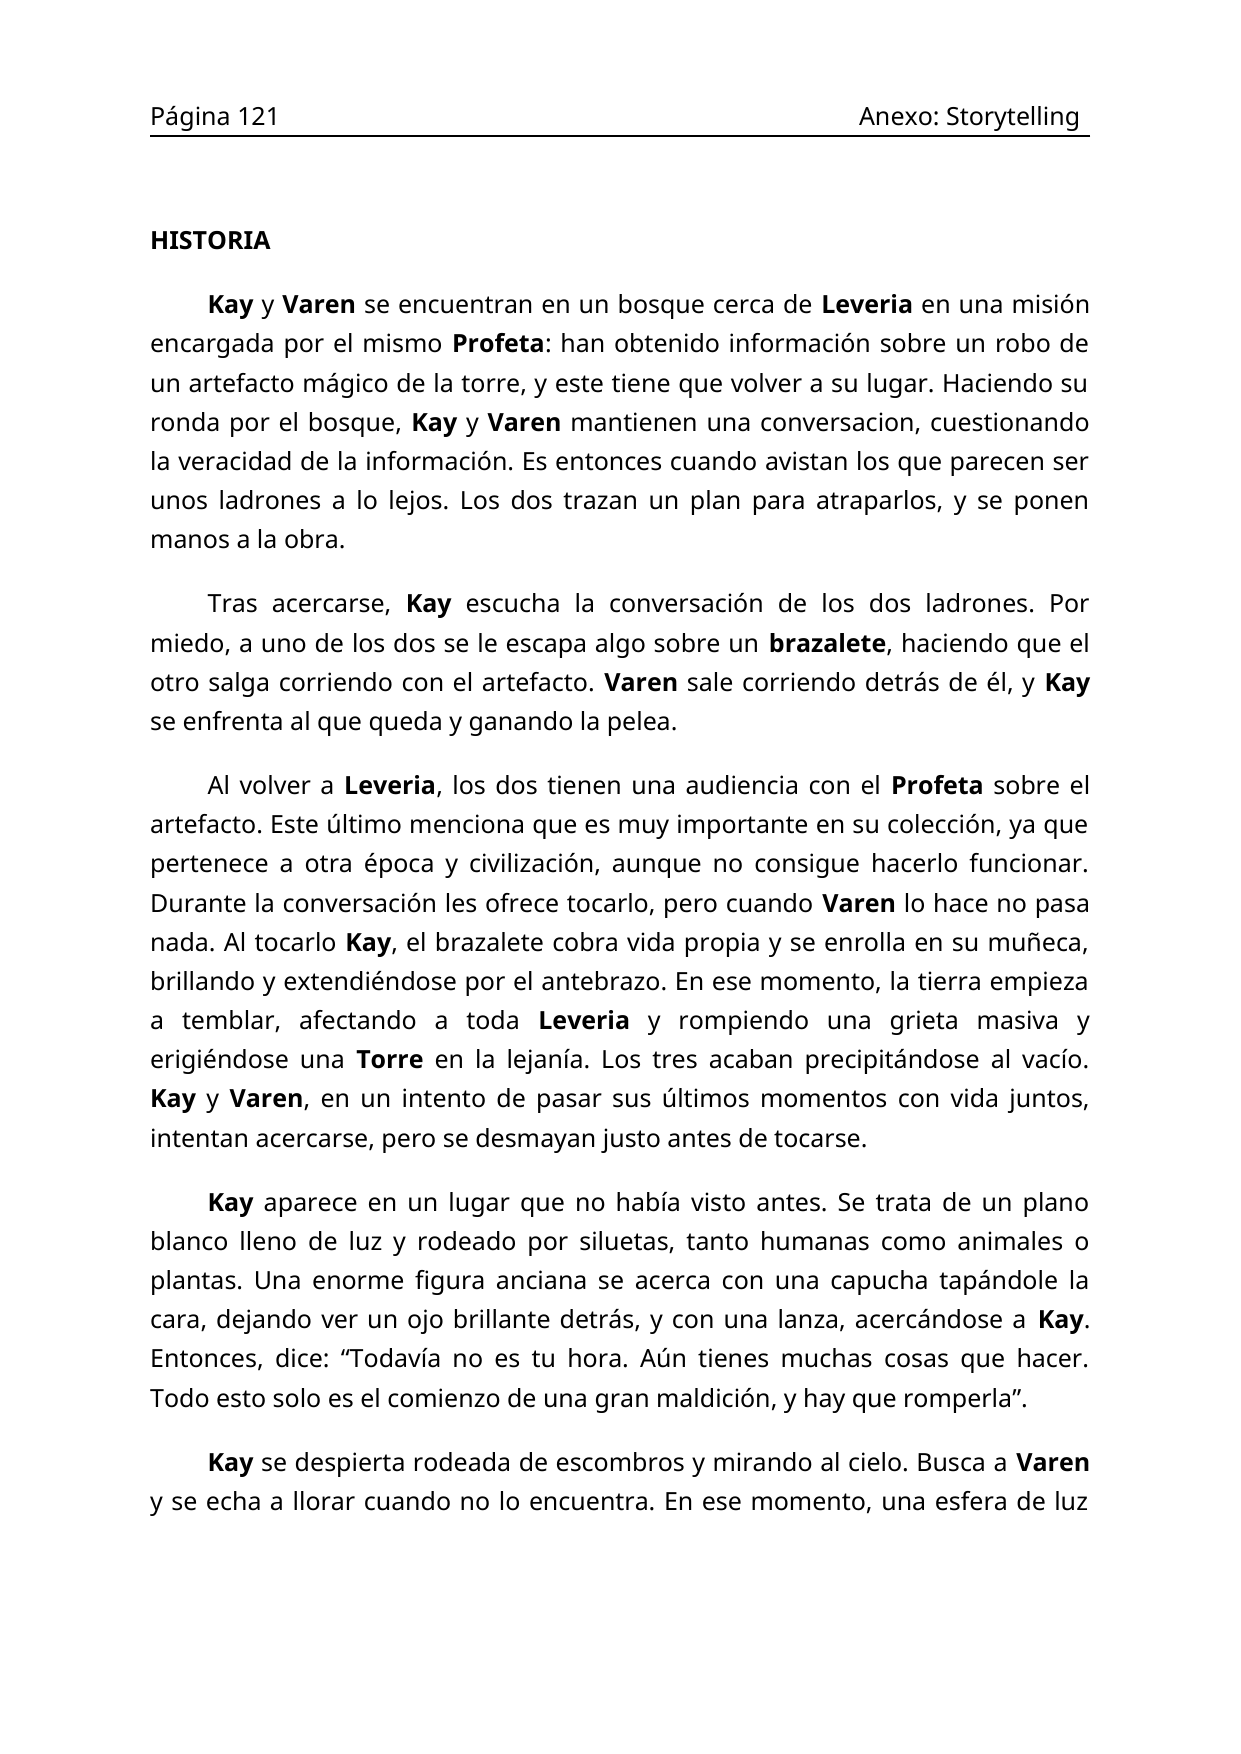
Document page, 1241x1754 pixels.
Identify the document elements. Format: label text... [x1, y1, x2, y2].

text Kay y Varen se encuentran en un bosque cerca de Leveria en una misión encargada por el mismo Profeta: han obtenido información sobre un robo de un artefacto mágico de la torre, y este tiene que volver a su lugar. Haciendo su ronda por el bosque, Kay y Varen mantienen una conversacion, cuestionando la veracidad de la información. Es entonces cuando avistan los que parecen ser unos ladrones a lo lejos. Los dos trazan un plan para atraparlos, y se ponen manos a la obra. [150, 287, 1090, 556]
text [150, 1444, 1090, 1518]
text Tras acercarse, Kay escucha la conversación de los dos ladrones. Por miedo, a uno de los dos se le escapa algo sobre un brazalete, haciendo que el otro salga corriendo con el artefacto. Varen sale corriendo detrás de él, y Kay se enfrenta al que queda y ganando la pelea. [150, 586, 1090, 738]
text Kay aparece en un lugar que no había visto antes. Se trata de un plano blanco lleno de luz y rodeado por siluetas, tanto humanas como animales o plantas. Una enorme figura anciana se acerca con una capucha tapándole la cara, dejando ver un ojo brillante detrás, y con una lanza, acercándose a Kay. Entonces, dice: “Todavía no es tu hora. Aún tienes muchas cosas que hacer. Todo esto solo es el comienzo de una gran maldición, y hay que romperla”. [150, 1184, 1090, 1414]
text Al volver a Leveria, los dos tienen una audiencia con el Profeta sobre el artefacto. Este último menciona que es muy importante en su colección, ya que pertenece a otra época y civilización, aunque no consigue hacerlo funcionar. Durante la conversación les ofrece tocarlo, pero cuando Varen lo hace no pasa nada. Al tocarlo Kay, el brazalete cobra vida propia y se enrolla en su muñeca, brillando y extendiéndose por el antebrazo. En ese momento, la tierra empieza a temblar, afectando a toda Leveria y rompiendo una grieta masiva y erigiéndose una Torre en la lejanía. Los tres acaban precipitándose al vacío. Kay y Varen, en un intento de pasar sus últimos momentos con vida juntos, intentan acercarse, pero se desmayan justo antes de tocarse. [150, 768, 1090, 1154]
text HISTORIA [150, 223, 1090, 257]
